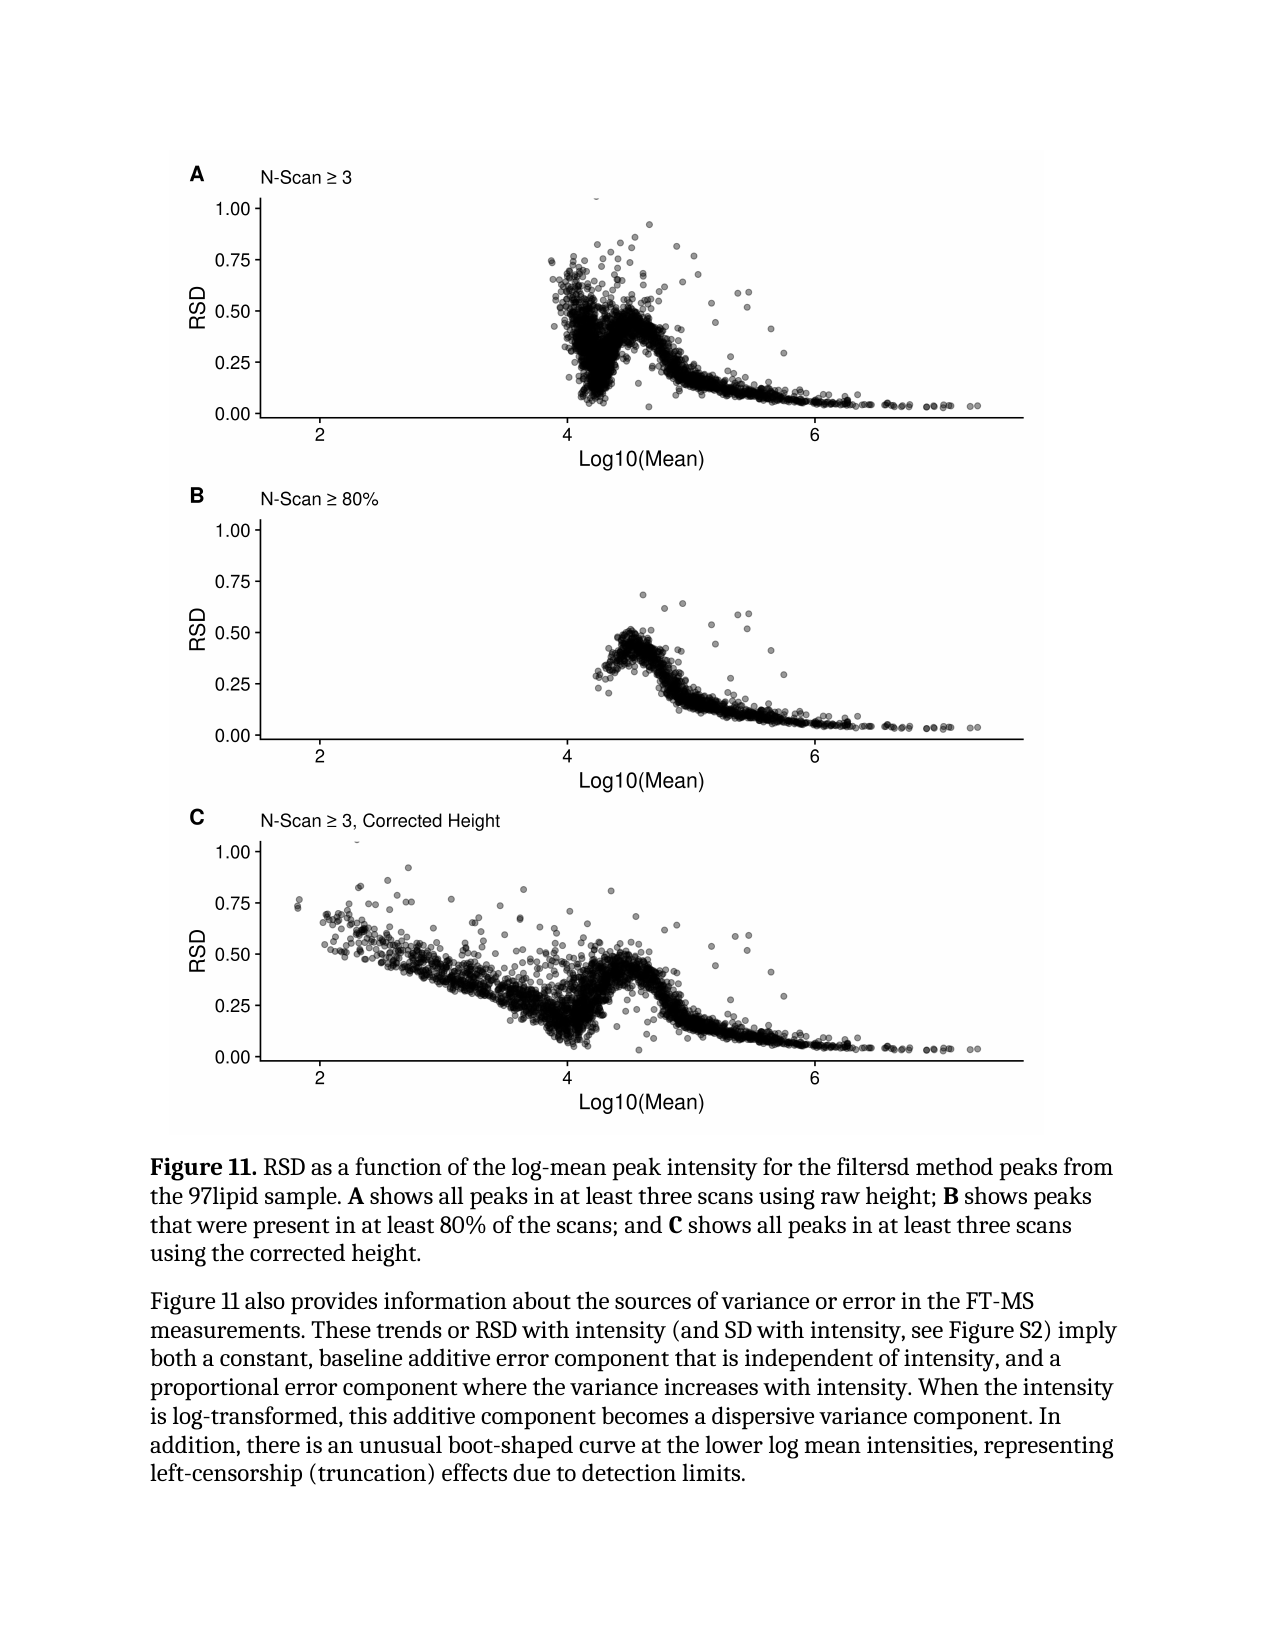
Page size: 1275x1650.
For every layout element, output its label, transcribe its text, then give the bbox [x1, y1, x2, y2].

text Figure 11. RSD as a function of the log-mean peak intensity for the filtersd method peaks from the 97lipid sample. A shows all peaks in at least three scans using raw height; B shows peaks that were present in at least 80% of the scans; and C shows all peaks in at least three scans using the corrected height. [150, 1153, 1125, 1268]
text Figure 11 also provides information about the sources of variance or error in the FT-MS measurements. These trends or RSD with intensity (and SD with intensity, see Figure S2) imply both a constant, baseline additive error component that is independent of intensity, and a proportional error component where the variance increases with intensity. When the intensity is log-transformed, this additive component becomes a dispersive variance component. In addition, there is an unusual boot-shaped curve at the lower log mean intensities, representing left-censorship (truncation) effects due to detection limits. [150, 1287, 1125, 1488]
picture [168, 150, 1044, 1135]
